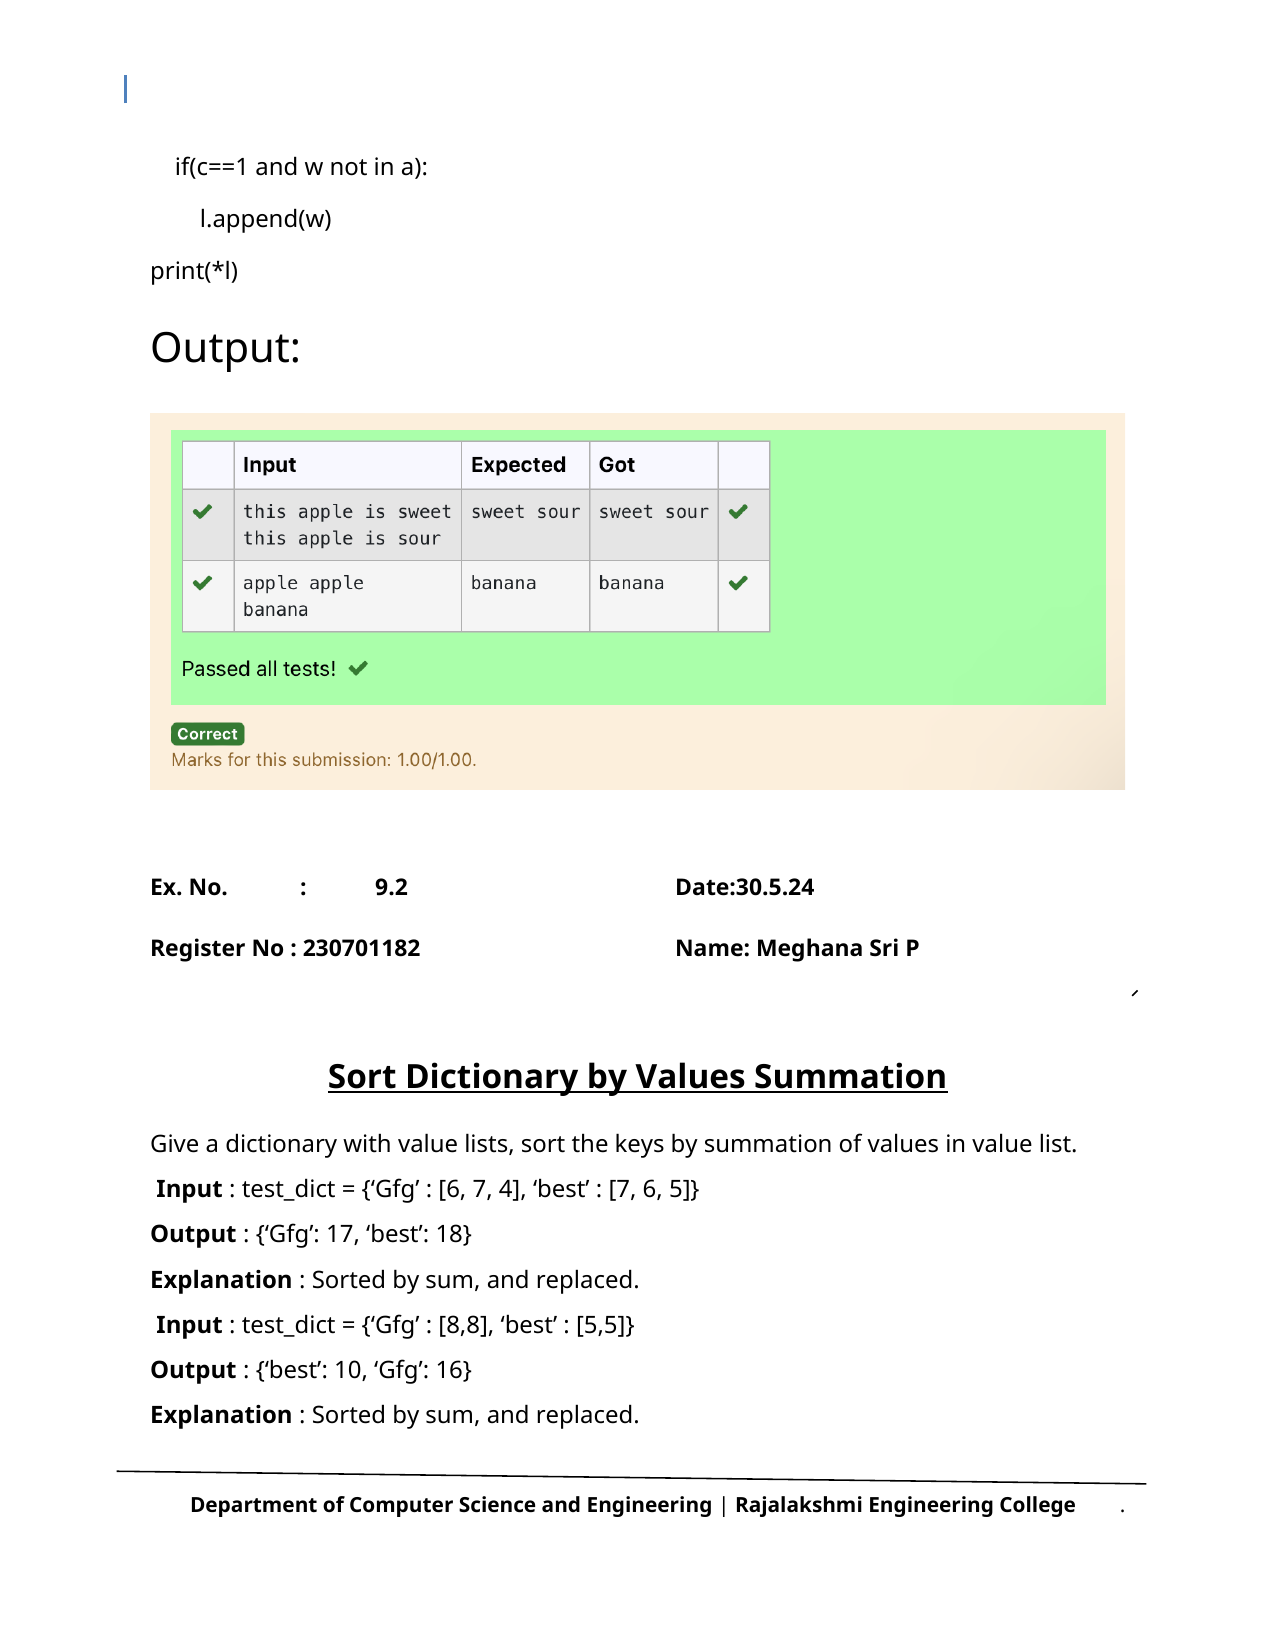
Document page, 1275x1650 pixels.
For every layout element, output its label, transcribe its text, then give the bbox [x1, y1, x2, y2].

text Register No : 230701182 Name: Meghana Sri P [150, 932, 1125, 963]
text Explanation : Sorted by sum, and replaced. [150, 1262, 1125, 1295]
text Ex. No. : 9.2 Date:30.5.24 [150, 871, 1125, 902]
text Sort Dictionary by Values Summation [150, 1052, 1125, 1098]
text Output : {‘Gfg’: 17, ‘best’: 18} [150, 1217, 1125, 1250]
text Explanation : Sorted by sum, and replaced. [150, 1398, 1125, 1430]
text print(*l) [150, 254, 1125, 286]
picture [150, 404, 1125, 790]
text Output : {‘best’: 10, ‘Gfg’: 16} [150, 1353, 1125, 1385]
text Input : test_dict = {‘Gfg’ : [8,8], ‘best’ : [5,5]} [150, 1307, 1125, 1340]
text if(c==1 and w not in a): [150, 150, 1125, 183]
text Input : test_dict = {‘Gfg’ : [6, 7, 4], ‘best’ : [7, 6, 5]} [150, 1172, 1125, 1205]
text l.append(w) [150, 202, 1125, 234]
text Output: [150, 318, 1125, 375]
text Give a dictionary with value lists, sort the keys by summation of values in value list. [150, 1127, 1125, 1160]
